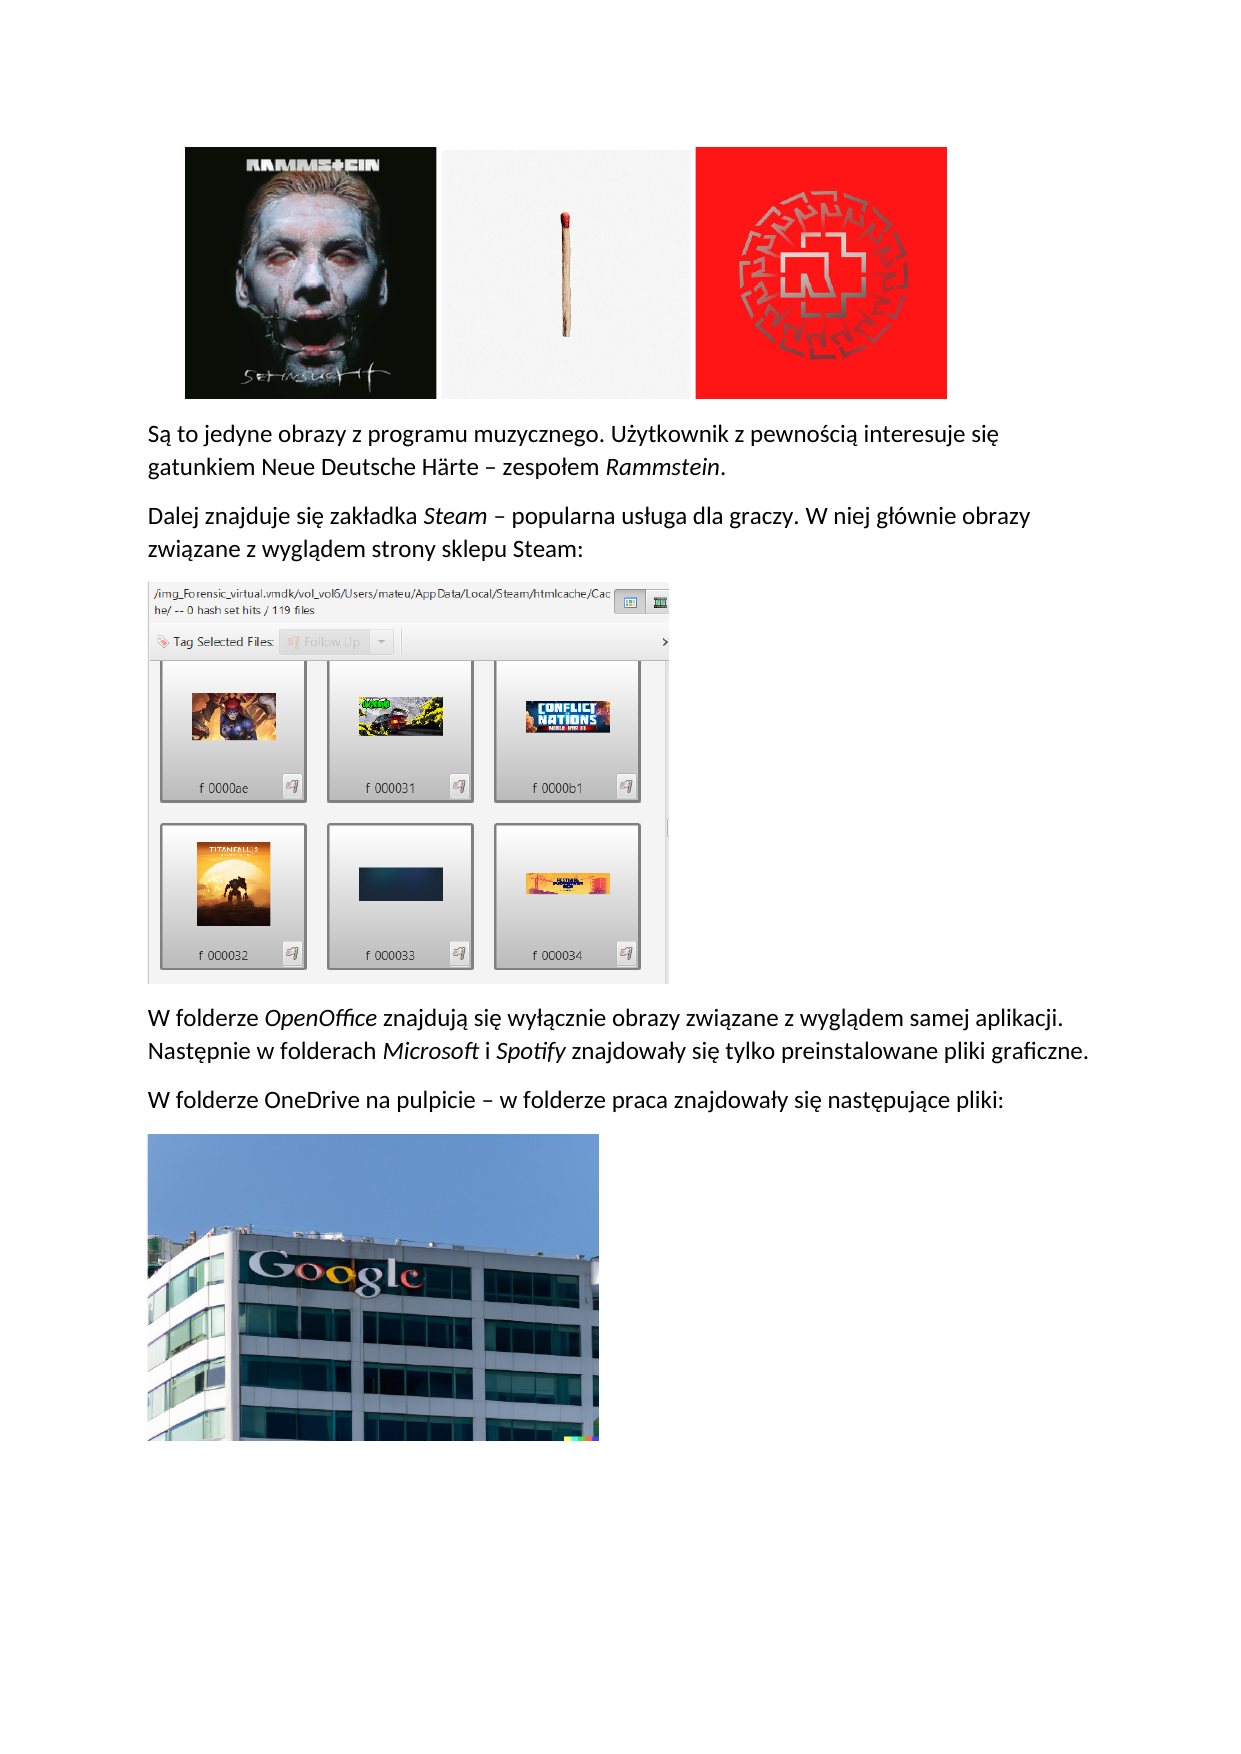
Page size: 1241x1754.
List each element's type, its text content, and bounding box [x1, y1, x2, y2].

text W folderze OpenOffice znajdują się wyłącznie obrazy związane z wyglądem samej aplikacji. Następnie w folderach Microsoft i Spotify znajdowały się tylko preinstalowane pliki graficzne. [148, 1002, 1092, 1066]
picture [185, 147, 437, 399]
text Dalej znajduje się zakładka Steam – popularna usługa dla graczy. W niej głównie obrazy związane z wyglądem strony sklepu Steam: [148, 500, 1092, 564]
picture [695, 147, 947, 399]
picture [147, 582, 669, 984]
picture [441, 150, 691, 399]
text W folderze OneDrive na pulpicie – w folderze praca znajdowały się następujące pliki: [148, 1085, 1092, 1115]
text Są to jedyne obrazy z programu muzycznego. Użytkownik z pewnością interesuje się gatunkiem Neue Deutsche Härte – zespołem Rammstein. [148, 418, 1092, 481]
picture [147, 1134, 599, 1441]
